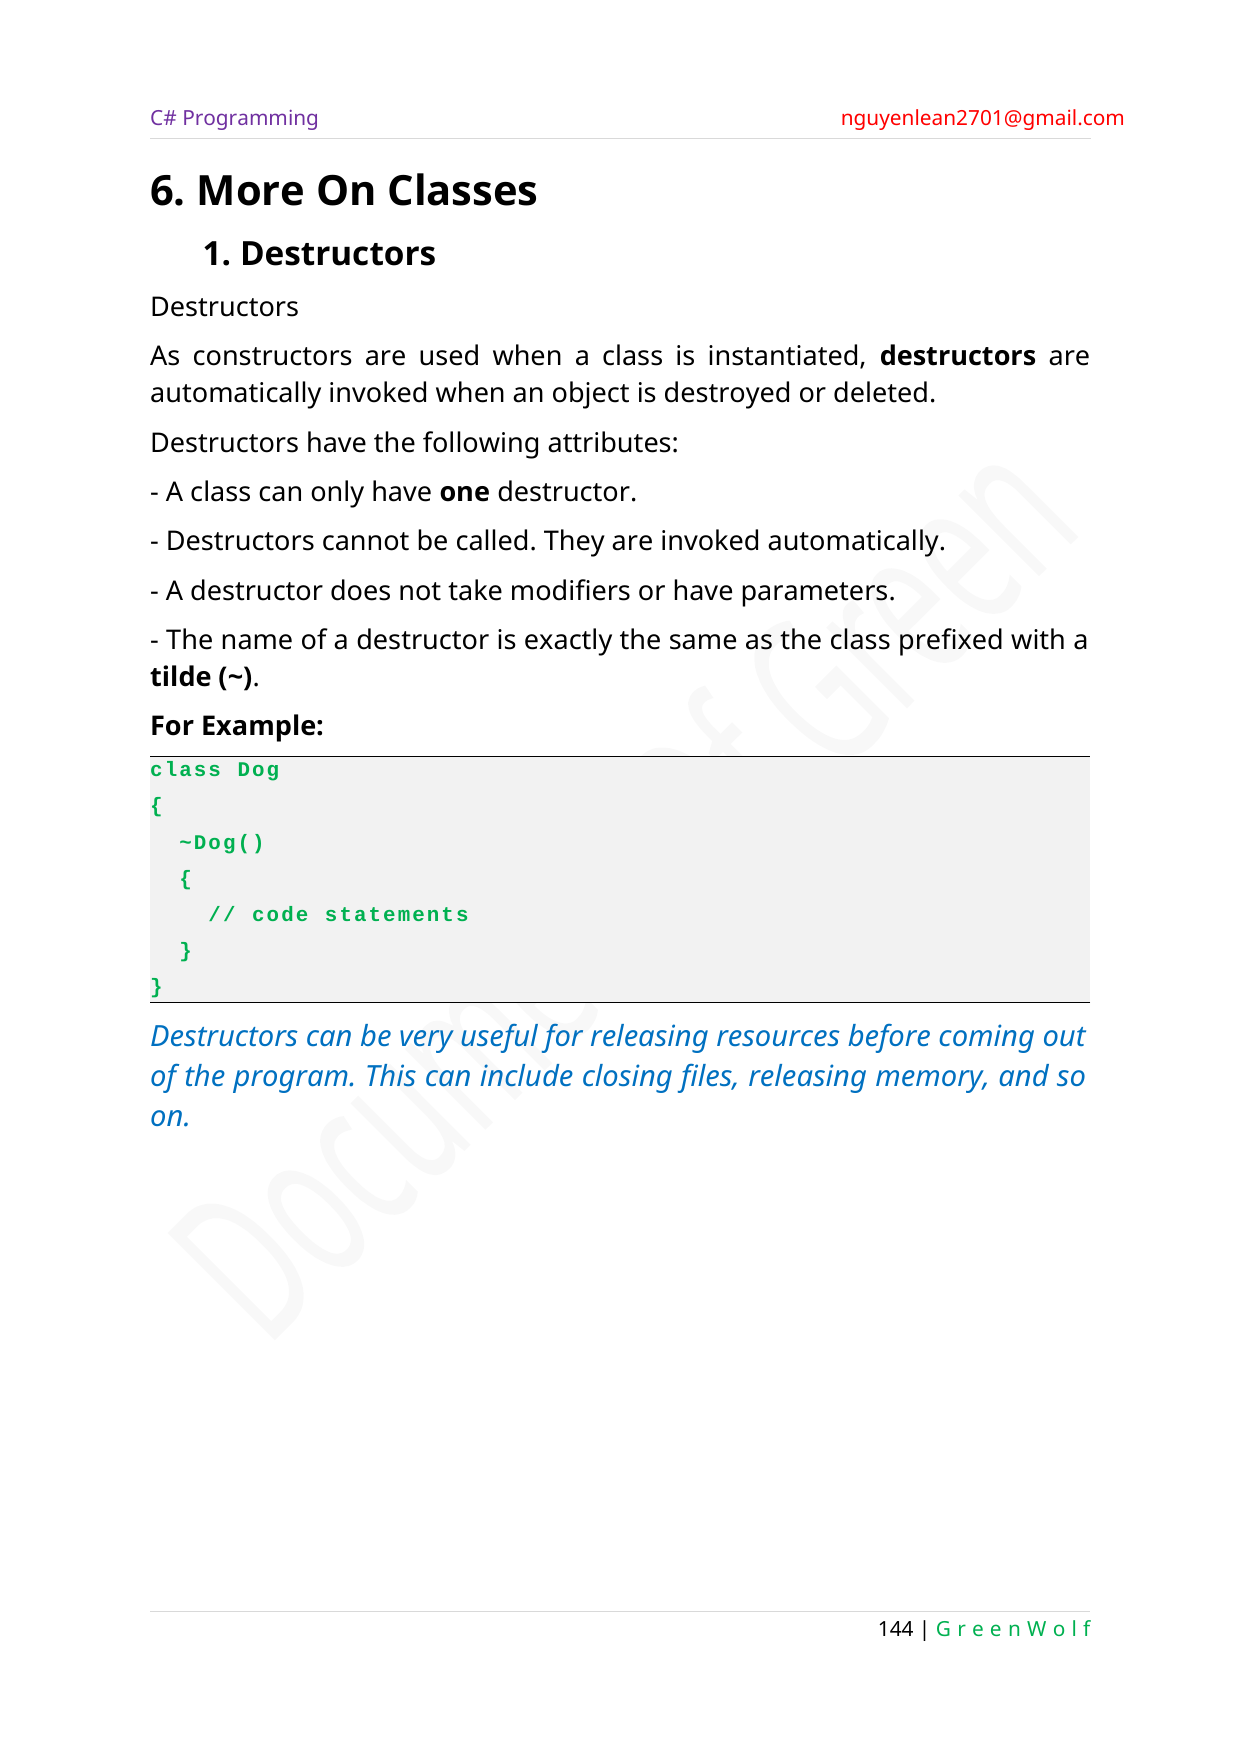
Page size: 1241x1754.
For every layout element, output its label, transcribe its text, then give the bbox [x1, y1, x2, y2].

text // code statements [150, 901, 1090, 928]
text - A destructor does not take modifiers or have parameters. [150, 571, 1090, 608]
text Destructors [150, 287, 1090, 324]
text } [150, 973, 1090, 1002]
text For Example: [150, 707, 1090, 744]
text - Destructors cannot be called. They are invoked automatically. [150, 522, 1090, 559]
text As constructors are used when a class is instantiated, destructors are automatically invoked when an object is destroyed or deleted. [150, 337, 1090, 411]
subtitle More On Classes [150, 160, 1090, 217]
text { [150, 792, 1090, 819]
text - The name of a destructor is exactly the same as the class prefixed with a tilde (~). [150, 621, 1090, 694]
text ~Dog() [150, 828, 1090, 855]
text Destructors can be very useful for releasing resources before coming out of the program. This can include closing files, releasing memory, and so on. [150, 1016, 1090, 1134]
text Destructors have the following attributes: [150, 423, 1090, 460]
text { [150, 865, 1090, 891]
text - A class can only have one destructor. [150, 472, 1090, 509]
text } [150, 937, 1090, 964]
text class Dog [150, 757, 1090, 783]
subtitle Destructors [202, 229, 1090, 275]
